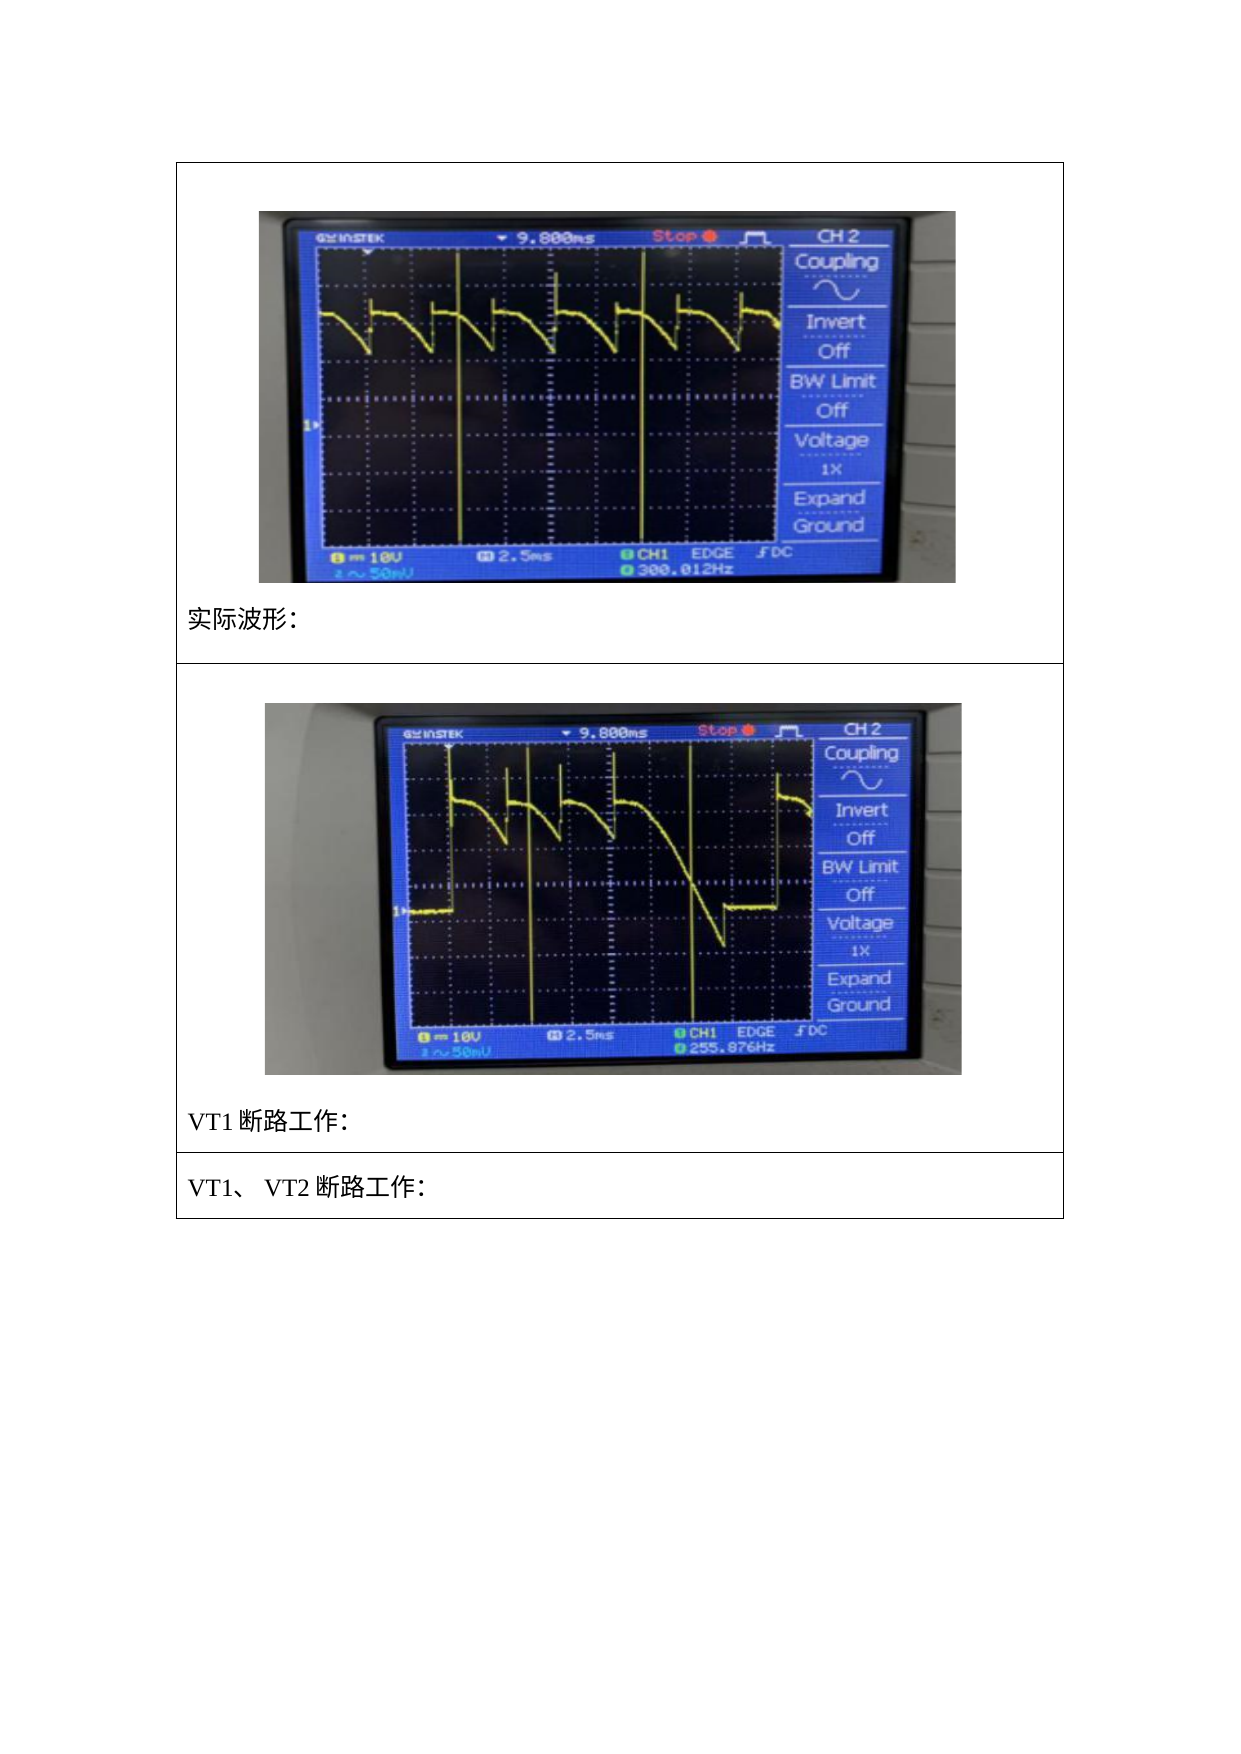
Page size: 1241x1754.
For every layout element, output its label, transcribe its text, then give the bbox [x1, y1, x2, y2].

table_header 实际波形： [177, 163, 1063, 663]
table_cell VT1、 VT2断路工作： [177, 1153, 1063, 1218]
picture [258, 211, 956, 583]
picture [264, 703, 962, 1075]
table_cell VT1断路工作： [177, 664, 1063, 1152]
